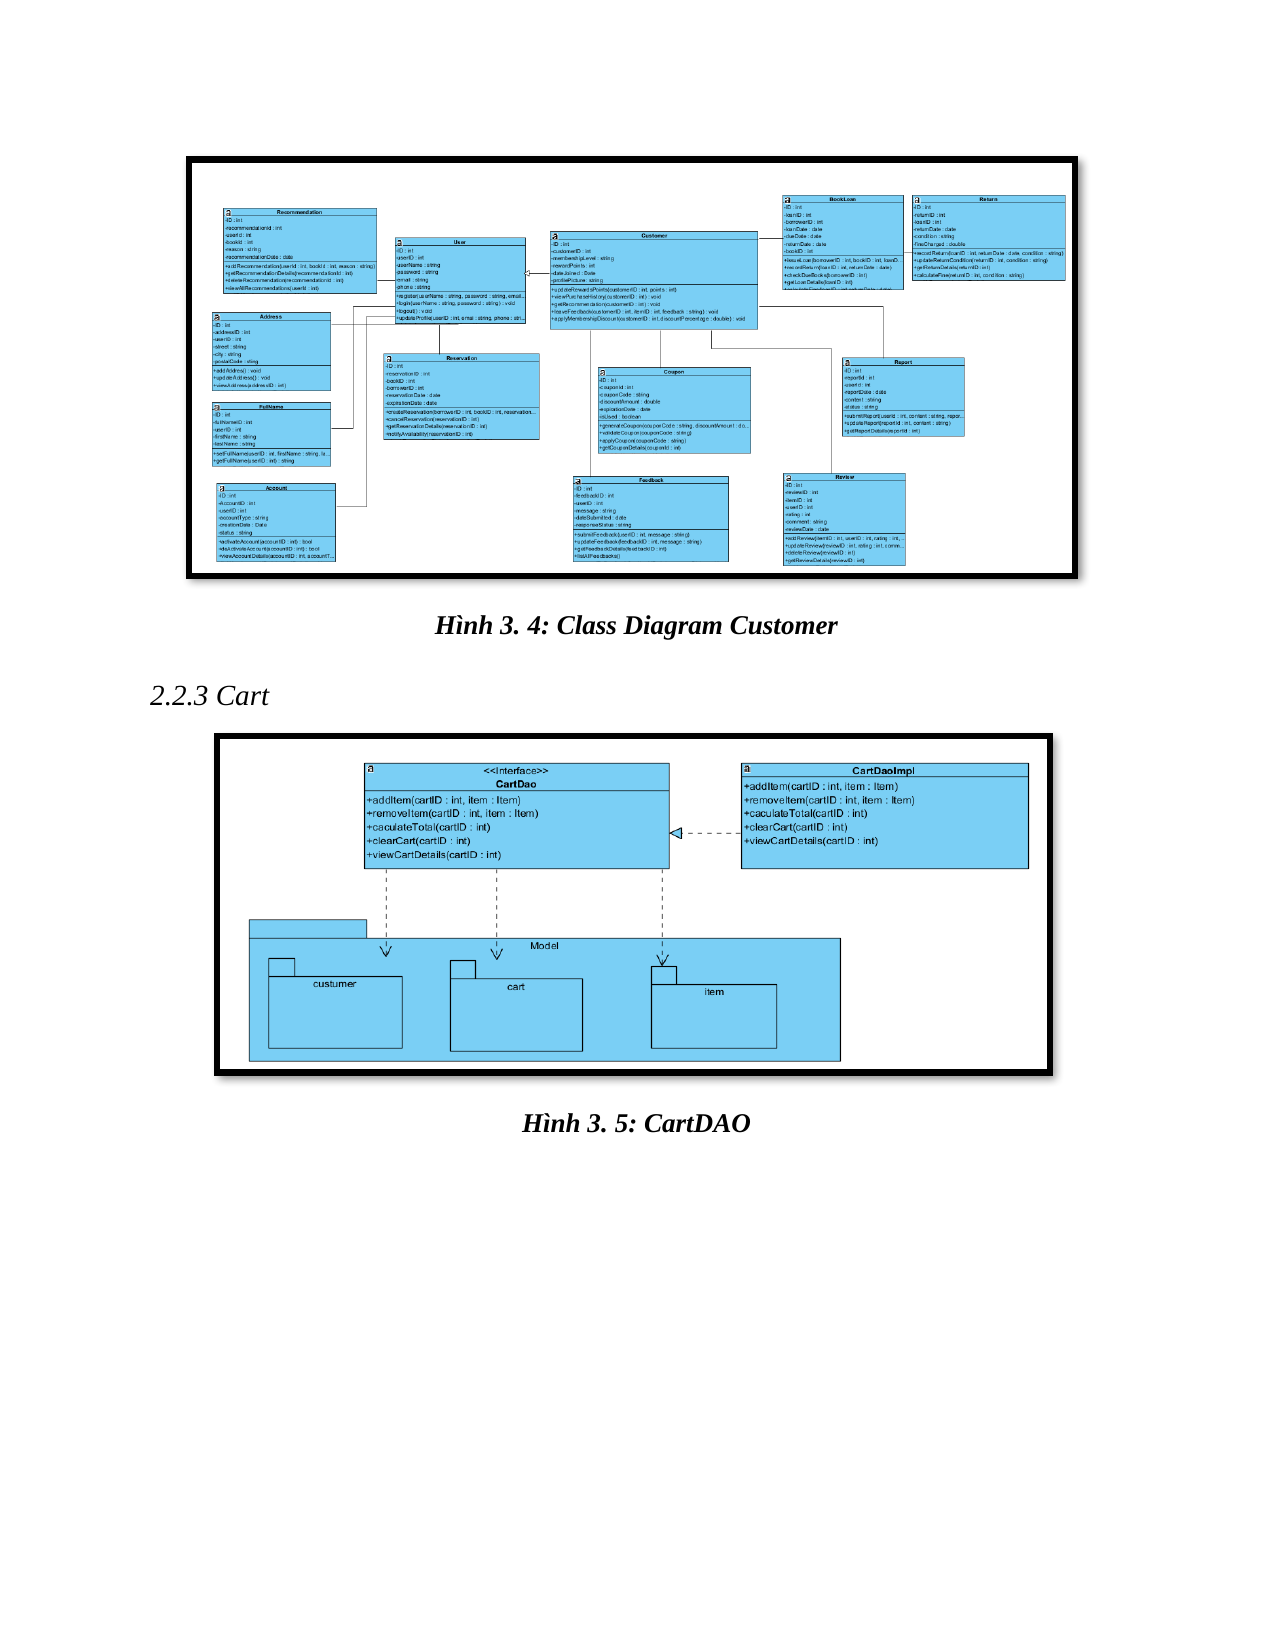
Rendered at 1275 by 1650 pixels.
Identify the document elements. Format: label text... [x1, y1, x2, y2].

picture [192, 163, 1072, 573]
subtitle 2.2.3 Cart [150, 678, 1125, 712]
picture [220, 739, 1047, 1069]
